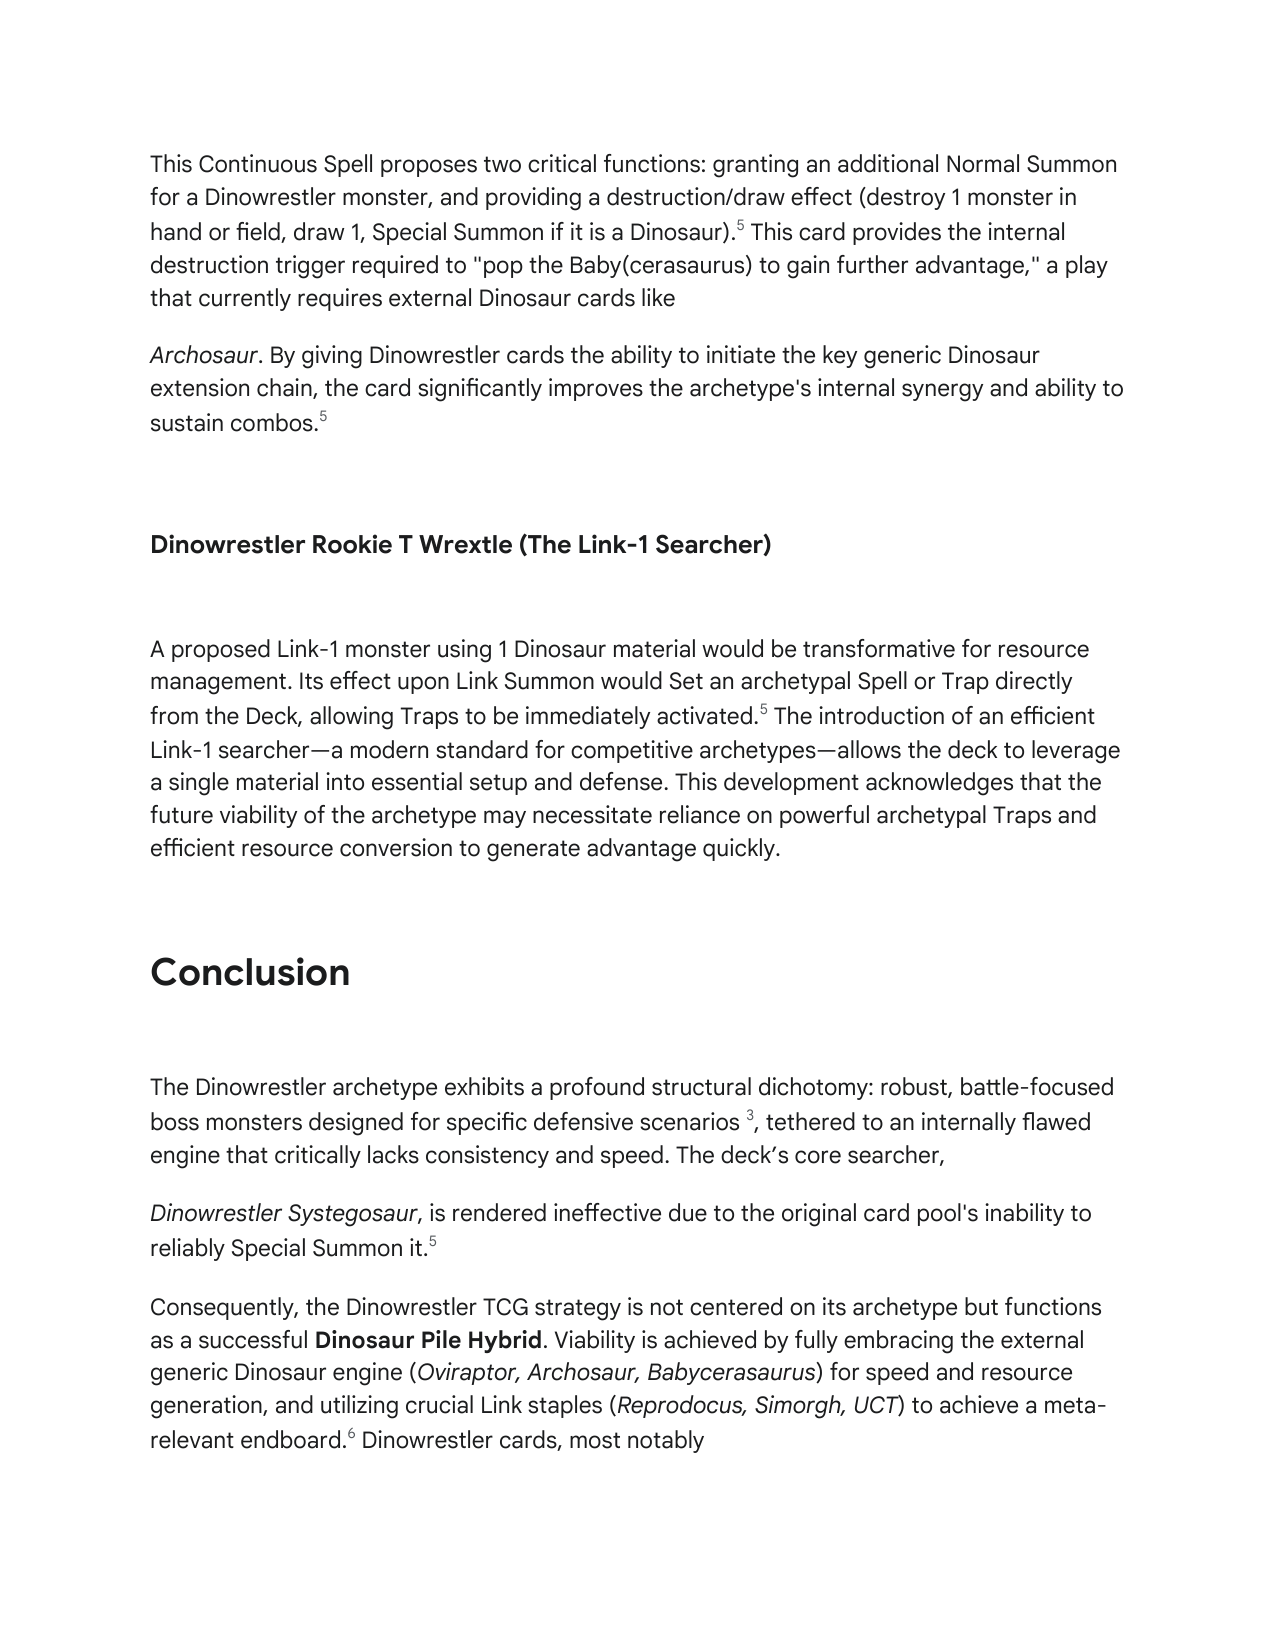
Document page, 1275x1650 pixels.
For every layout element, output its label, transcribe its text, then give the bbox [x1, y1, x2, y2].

text A proposed Link-1 monster using 1 Dinosaur material would be transformative for resource management. Its effect upon Link Summon would Set an archetypal Spell or Trap directly from the Deck, allowing Traps to be immediately activated.5 The introduction of an efficient Link-1 searcher—a modern standard for competitive archetypes—allows the deck to leverage a single material into essential setup and defense. This development acknowledges that the future viability of the archetype may necessitate reliance on powerful archetypal Traps and efficient resource conversion to generate advantage quickly. [150, 635, 1125, 863]
text This Continuous Spell proposes two critical functions: granting an additional Normal Summon for a Dinowrestler monster, and providing a destruction/draw effect (destroy 1 monster in hand or field, draw 1, Special Summon if it is a Dinosaur).5 This card provides the internal destruction trigger required to "pop the Baby(cerasaurus) to gain further advantage," a play that currently requires external Dinosaur cards like [150, 150, 1125, 313]
subtitle Conclusion [150, 949, 1125, 996]
text The Dinowrestler archetype exhibits a profound structural dichotomy: robust, battle-focused boss monsters designed for specific defensive scenarios 3, tethered to an internally flawed engine that critically lacks consistency and speed. The deck’s core searcher, [150, 1073, 1125, 1170]
text Consequently, the Dinowrestler TCG strategy is not centered on its archetype but functions as a successful Dinosaur Pile Hybrid. Viability is achieved by fully embracing the external generic Dinosaur engine (Oviraptor, Archosaur, Babycerasaurus) for speed and resource generation, and utilizing crucial Link staples (Reprodocus, Simorgh, UCT) to achieve a meta-relevant endboard.6 Dinowrestler cards, most notably [150, 1293, 1125, 1456]
text Archosaur. By giving Dinowrestler cards the ability to initiate the key generic Dinosaur extension chain, the card significantly improves the archetype's internal synergy and ability to sustain combos.5 [150, 342, 1125, 439]
text Dinowrestler Systegosaur, is rendered ineffective due to the original card pool's inability to reliably Special Summon it.5 [150, 1199, 1125, 1264]
subtitle Dinowrestler Rookie T Wrextle (The Link-1 Searcher) [150, 529, 1125, 560]
